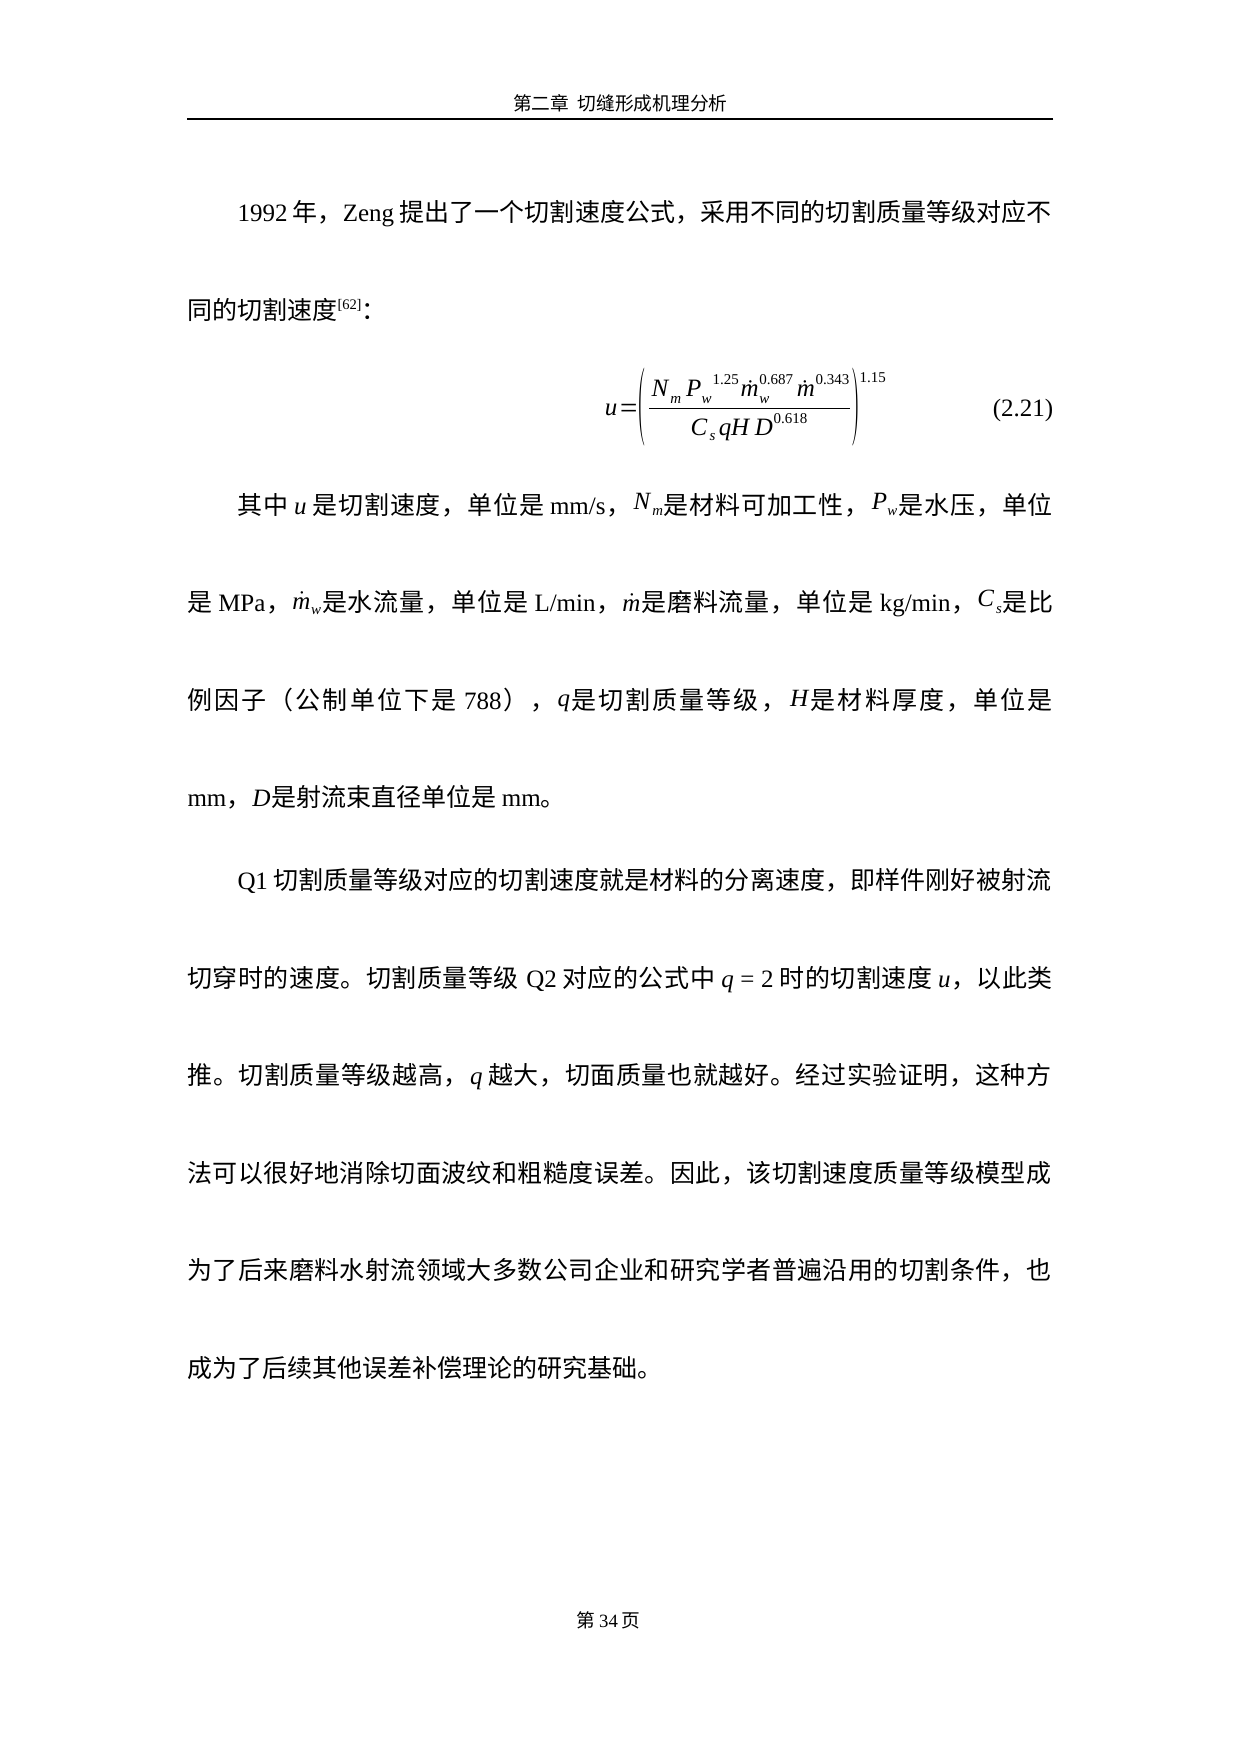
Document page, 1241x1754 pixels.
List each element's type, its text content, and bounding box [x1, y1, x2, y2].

text (2.21) [231, 359, 1053, 456]
text 其中u是切割速度，单位是mm/s，是材料可加工性，是水压，单位是MPa，是水流量，单位是L/min，是磨料流量，单位是kg/min，是比例因子（公制单位下是788），是切割质量等级，是材料厚度，单位是mm，是射流束直径单位是mm。 [187, 471, 1053, 828]
text Q1切割质量等级对应的切割速度就是材料的分离速度，即样件刚好被射流切穿时的速度。切割质量等级 Q2对应的公式中q = 2时的切割速度u，以此类推。切割质量等级越高，q越大，切面质量也就越好。经过实验证明，这种方法可以很好地消除切面波纹和粗糙度误差。因此，该切割速度质量等级模型成为了后来磨料水射流领域大多数公司企业和研究学者普遍沿用的切割条件，也成为了后续其他误差补偿理论的研究基础。 [187, 846, 1053, 1399]
text 1992年，Zeng提出了一个切割速度公式，采用不同的切割质量等级对应不同的切割速度[62]： [187, 178, 1053, 341]
